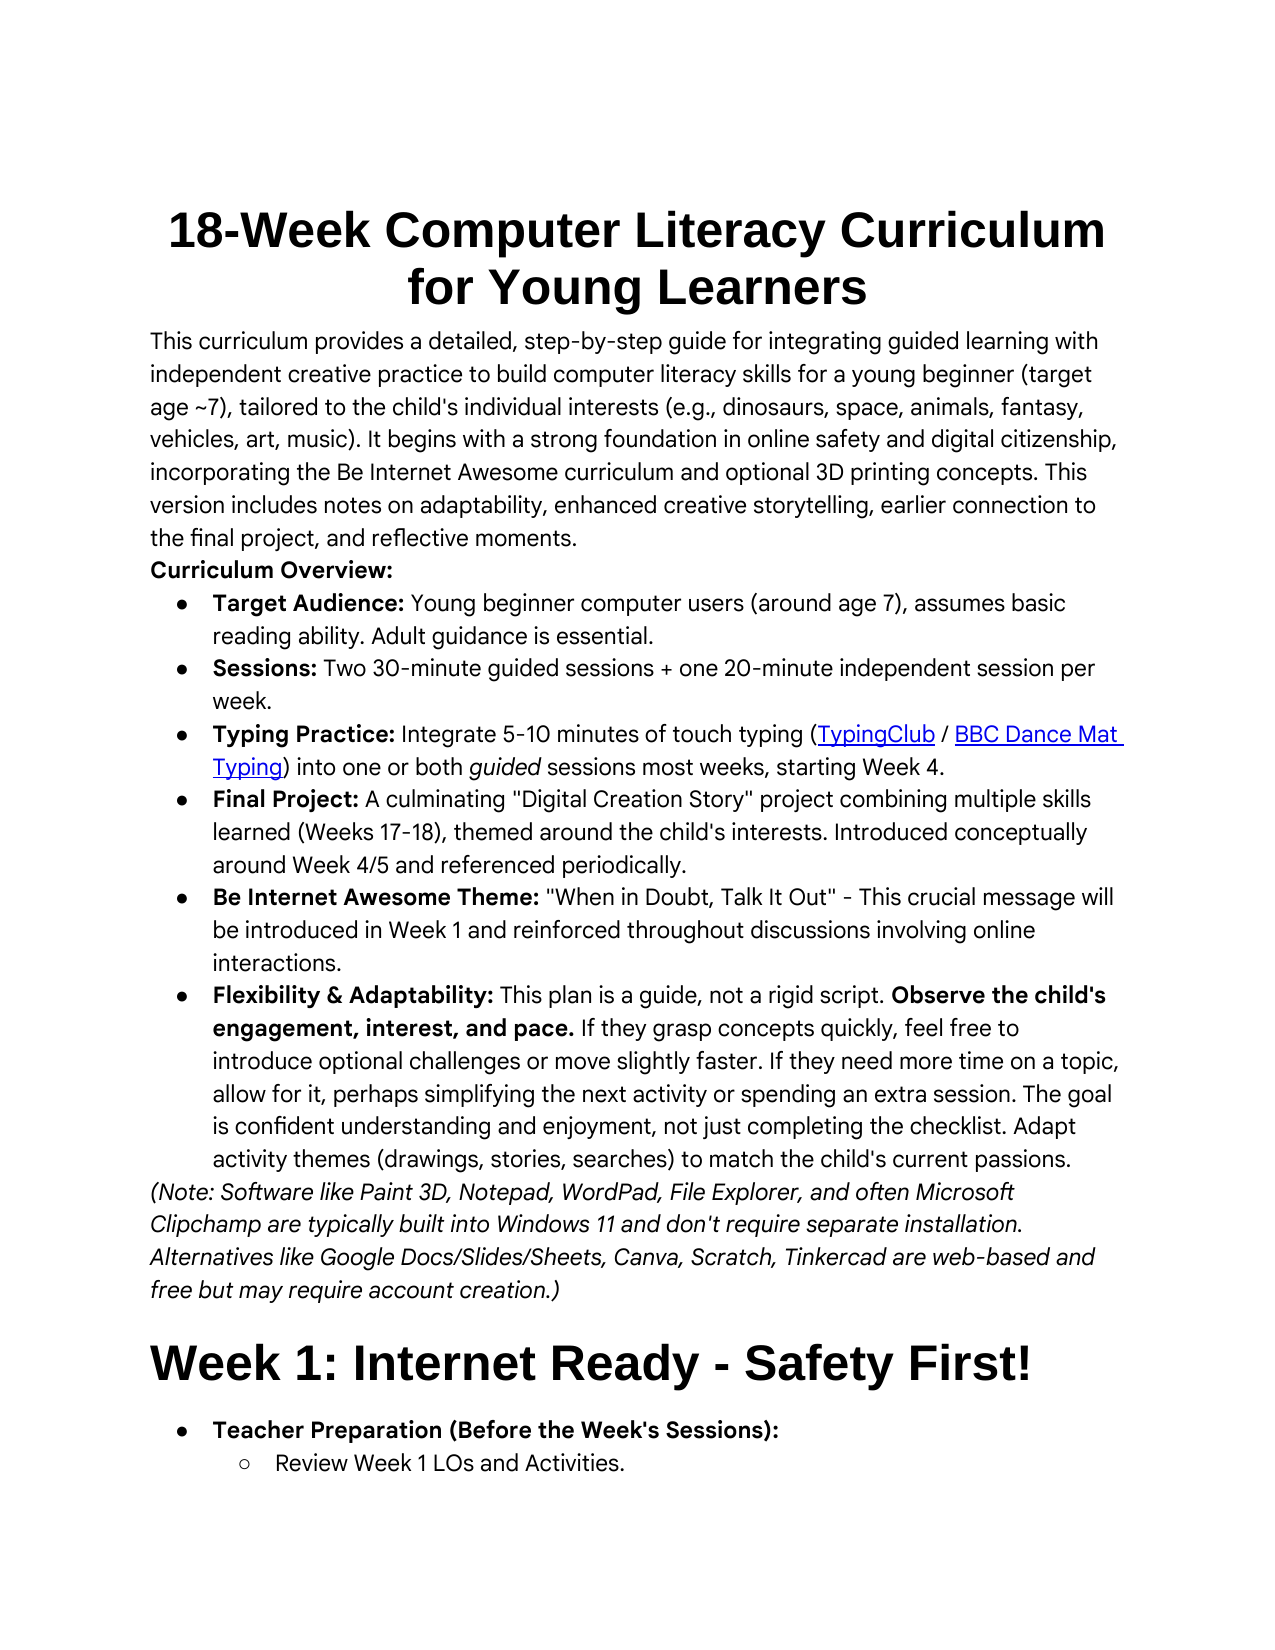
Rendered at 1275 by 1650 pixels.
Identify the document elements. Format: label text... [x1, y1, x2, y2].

list Teacher Preparation (Before the Week's Sessions): [175, 1416, 1125, 1445]
list Target Audience: Young beginner computer users (around age 7), assumes basic reading ability. Adult guidance is essential. [175, 589, 1125, 651]
title 18-Week Computer Literacy Curriculum for Young Learners [150, 200, 1125, 315]
text This curriculum provides a detailed, step-by-step guide for integrating guided learning with independent creative practice to build computer literacy skills for a young beginner (target age ~7), tailored to the child's individual interests (e.g., dinosaurs, space, animals, fantasy, vehicles, art, music). It begins with a strong foundation in online safety and digital citizenship, incorporating the Be Internet Awesome curriculum and optional 3D printing concepts. This version includes notes on adaptability, enhanced creative storytelling, earlier connection to the final project, and reflective moments. [150, 327, 1125, 552]
list Typing Practice: Integrate 5-10 minutes of touch typing (TypingClub / BBC Dance Mat Typing) into one or both guided sessions most weeks, starting Week 4. [175, 720, 1125, 781]
subtitle Week 1: Internet Ready - Safety First! [150, 1334, 1125, 1391]
list Sessions: Two 30-minute guided sessions + one 20-minute independent session per week. [175, 654, 1125, 716]
list Review Week 1 LOs and Activities. [237, 1449, 1125, 1478]
text Curriculum Overview: [150, 556, 1125, 585]
list Final Project: A culminating "Digital Creation Story" project combining multiple skills learned (Weeks 17-18), themed around the child's interests. Introduced conceptually around Week 4/5 and referenced periodically. [175, 785, 1125, 879]
text (Note: Software like Paint 3D, Notepad, WordPad, File Explorer, and often Microsoft Clipchamp are typically built into Windows 11 and don't require separate installation. Alternatives like Google Docs/Slides/Sheets, Canva, Scratch, Tinkercad are web-based and free but may require account creation.) [150, 1178, 1125, 1305]
list Flexibility & Adaptability: This plan is a guide, not a rigid script. Observe the child's engagement, interest, and pace. If they grasp concepts quickly, feel free to introduce optional challenges or move slightly faster. If they need more time on a topic, allow for it, perhaps simplifying the next activity or spending an extra session. The goal is confident understanding and enjoyment, not just completing the checklist. Adapt activity themes (drawings, stories, searches) to match the child's current passions. [175, 982, 1125, 1174]
list Be Internet Awesome Theme: "When in Doubt, Talk It Out" - This crucial message will be introduced in Week 1 and reinforced throughout discussions involving online interactions. [175, 883, 1125, 978]
